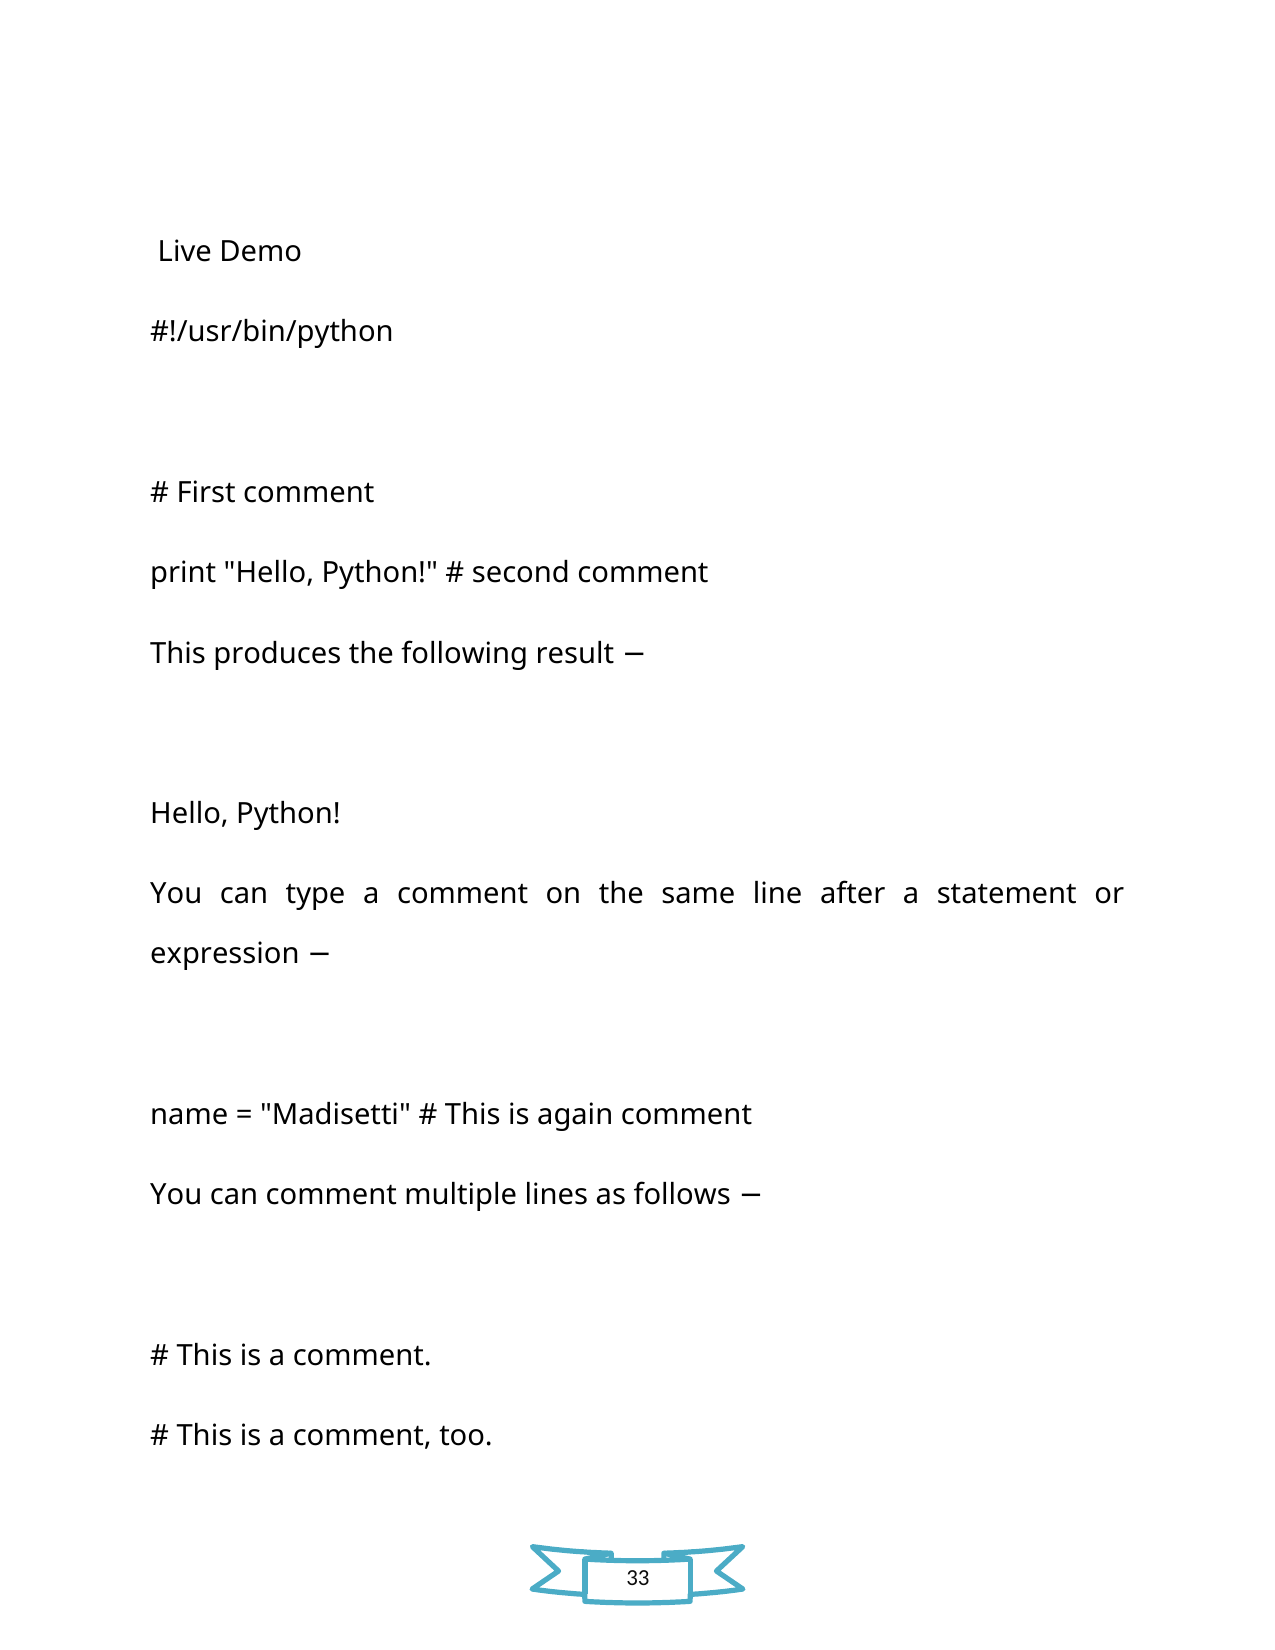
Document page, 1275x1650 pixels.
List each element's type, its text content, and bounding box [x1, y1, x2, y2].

text #!/usr/bin/python [150, 311, 1125, 350]
text This produces the following result − [150, 632, 1125, 672]
text Hello, Python! [150, 792, 1125, 832]
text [150, 1414, 1125, 1454]
text # This is a comment. [150, 1334, 1125, 1373]
text # First comment [150, 471, 1125, 511]
text print "Hello, Python!" # second comment [150, 552, 1125, 591]
text name = "Madisetti" # This is again comment [150, 1093, 1125, 1133]
text You can type a comment on the same line after a statement or expression − [150, 873, 1125, 972]
text You can comment multiple lines as follows − [150, 1173, 1125, 1213]
text Live Demo [150, 230, 1125, 270]
